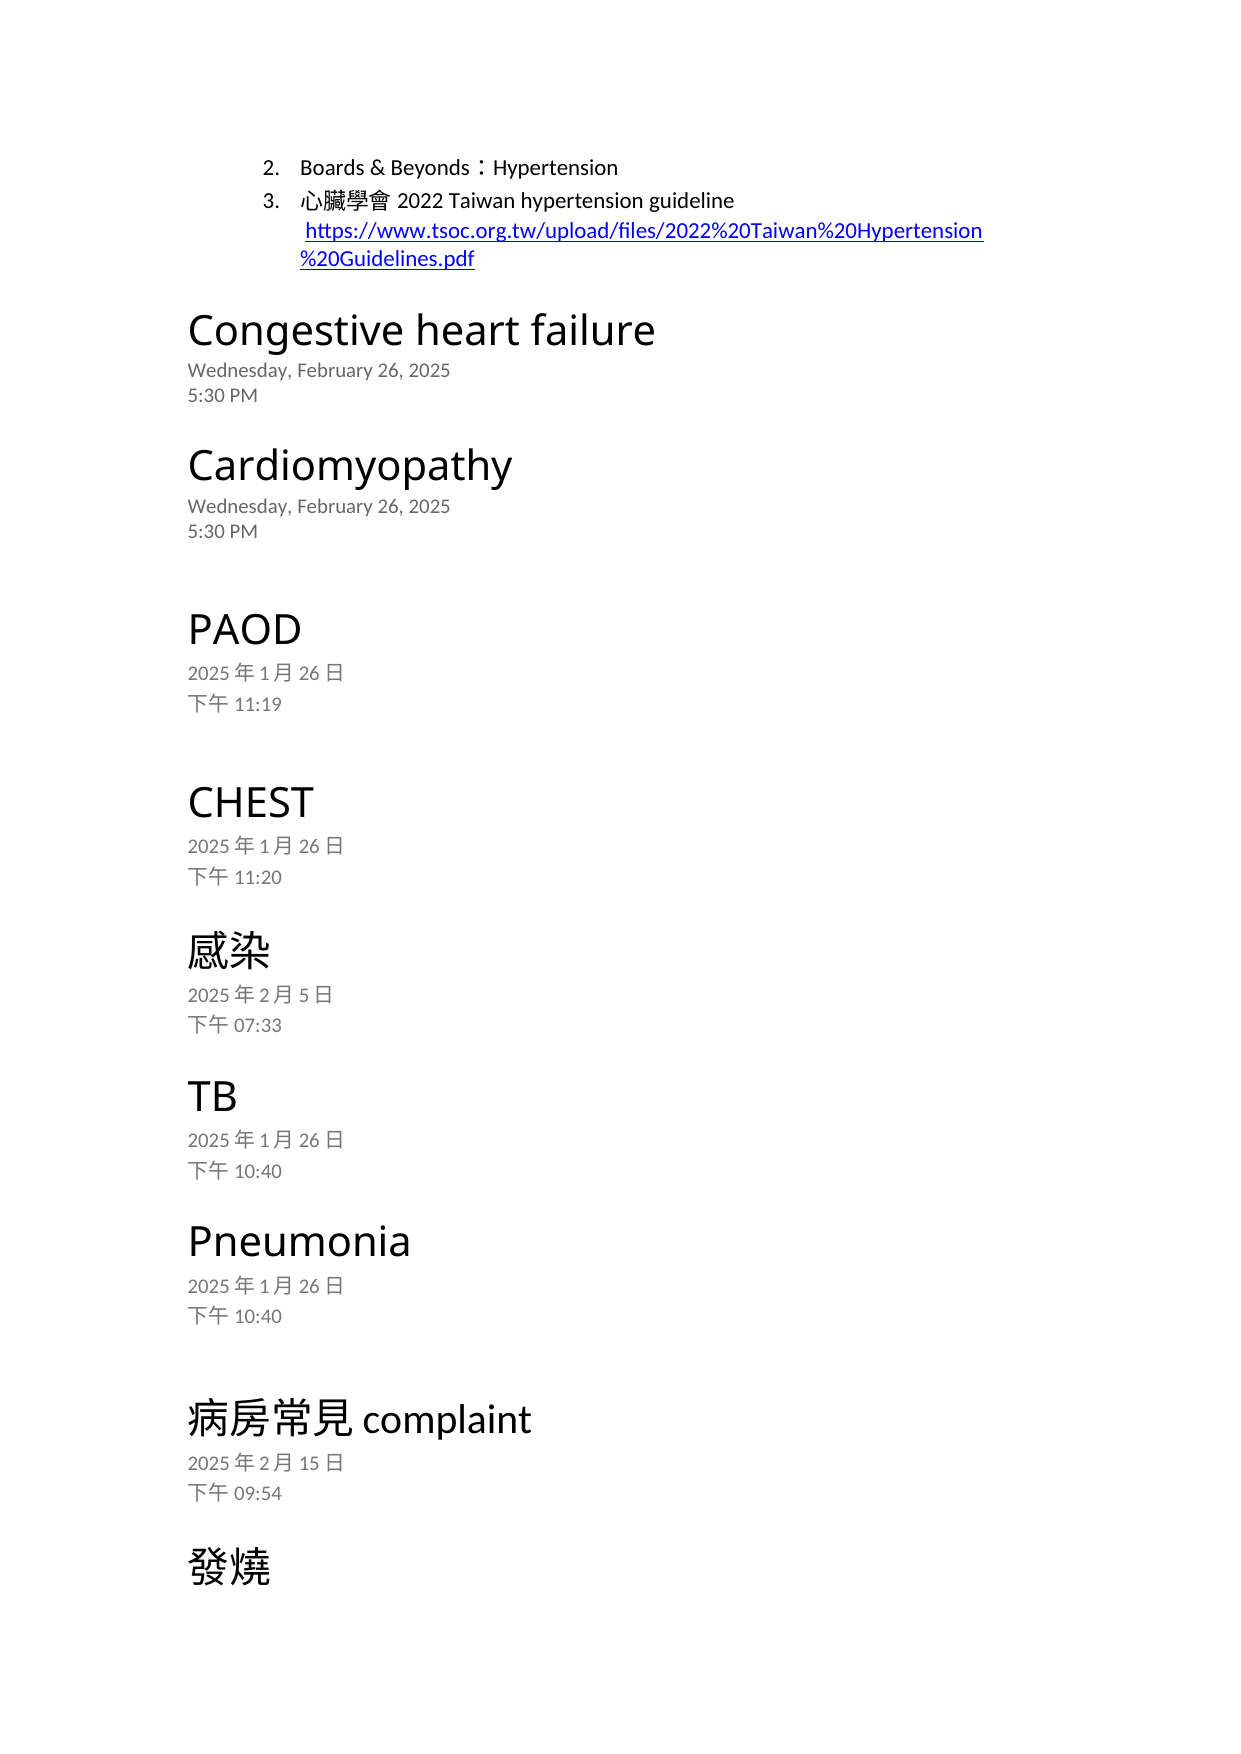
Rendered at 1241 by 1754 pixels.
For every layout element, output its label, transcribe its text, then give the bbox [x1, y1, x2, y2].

text Cardiomyopathy [187, 436, 1053, 493]
text 2025年1月26日 [187, 1269, 1053, 1299]
text 下午 10:40 [187, 1154, 1053, 1184]
text Wednesday, February 26, 2025 [187, 493, 1053, 518]
text TB [187, 1067, 1053, 1124]
text 感染 [187, 918, 1053, 978]
text 下午 11:20 [187, 860, 1053, 890]
text 2025年1月26日 [187, 657, 1053, 687]
text 2025年2月5日 [187, 978, 1053, 1009]
text 2025年1月26日 [187, 830, 1053, 860]
text CHEST [187, 773, 1053, 830]
text 2025年1月26日 [187, 1124, 1053, 1154]
list 心臟學會 2022 Taiwan hypertension guideline [262, 183, 1053, 216]
text 下午 09:54 [187, 1476, 1053, 1506]
text 發燒 [187, 1534, 1053, 1594]
list Boards & Beyonds：Hypertension [262, 150, 1053, 183]
text 5:30 PM [187, 383, 1053, 408]
text 下午 10:40 [187, 1299, 1053, 1329]
text PAOD [187, 600, 1053, 657]
text 下午 07:33 [187, 1009, 1053, 1039]
text Wednesday, February 26, 2025 [187, 357, 1053, 383]
text 5:30 PM [187, 518, 1053, 544]
text 2025年2月15日 [187, 1446, 1053, 1476]
text Pneumonia [187, 1212, 1053, 1269]
text Congestive heart failure [187, 301, 1053, 357]
text 下午 11:19 [187, 687, 1053, 717]
text https://www.tsoc.org.tw/upload/files/2022%20Taiwan%20Hypertension%20Guidelines.pdf [300, 216, 1053, 272]
text 病房常見complaint [187, 1385, 1053, 1446]
